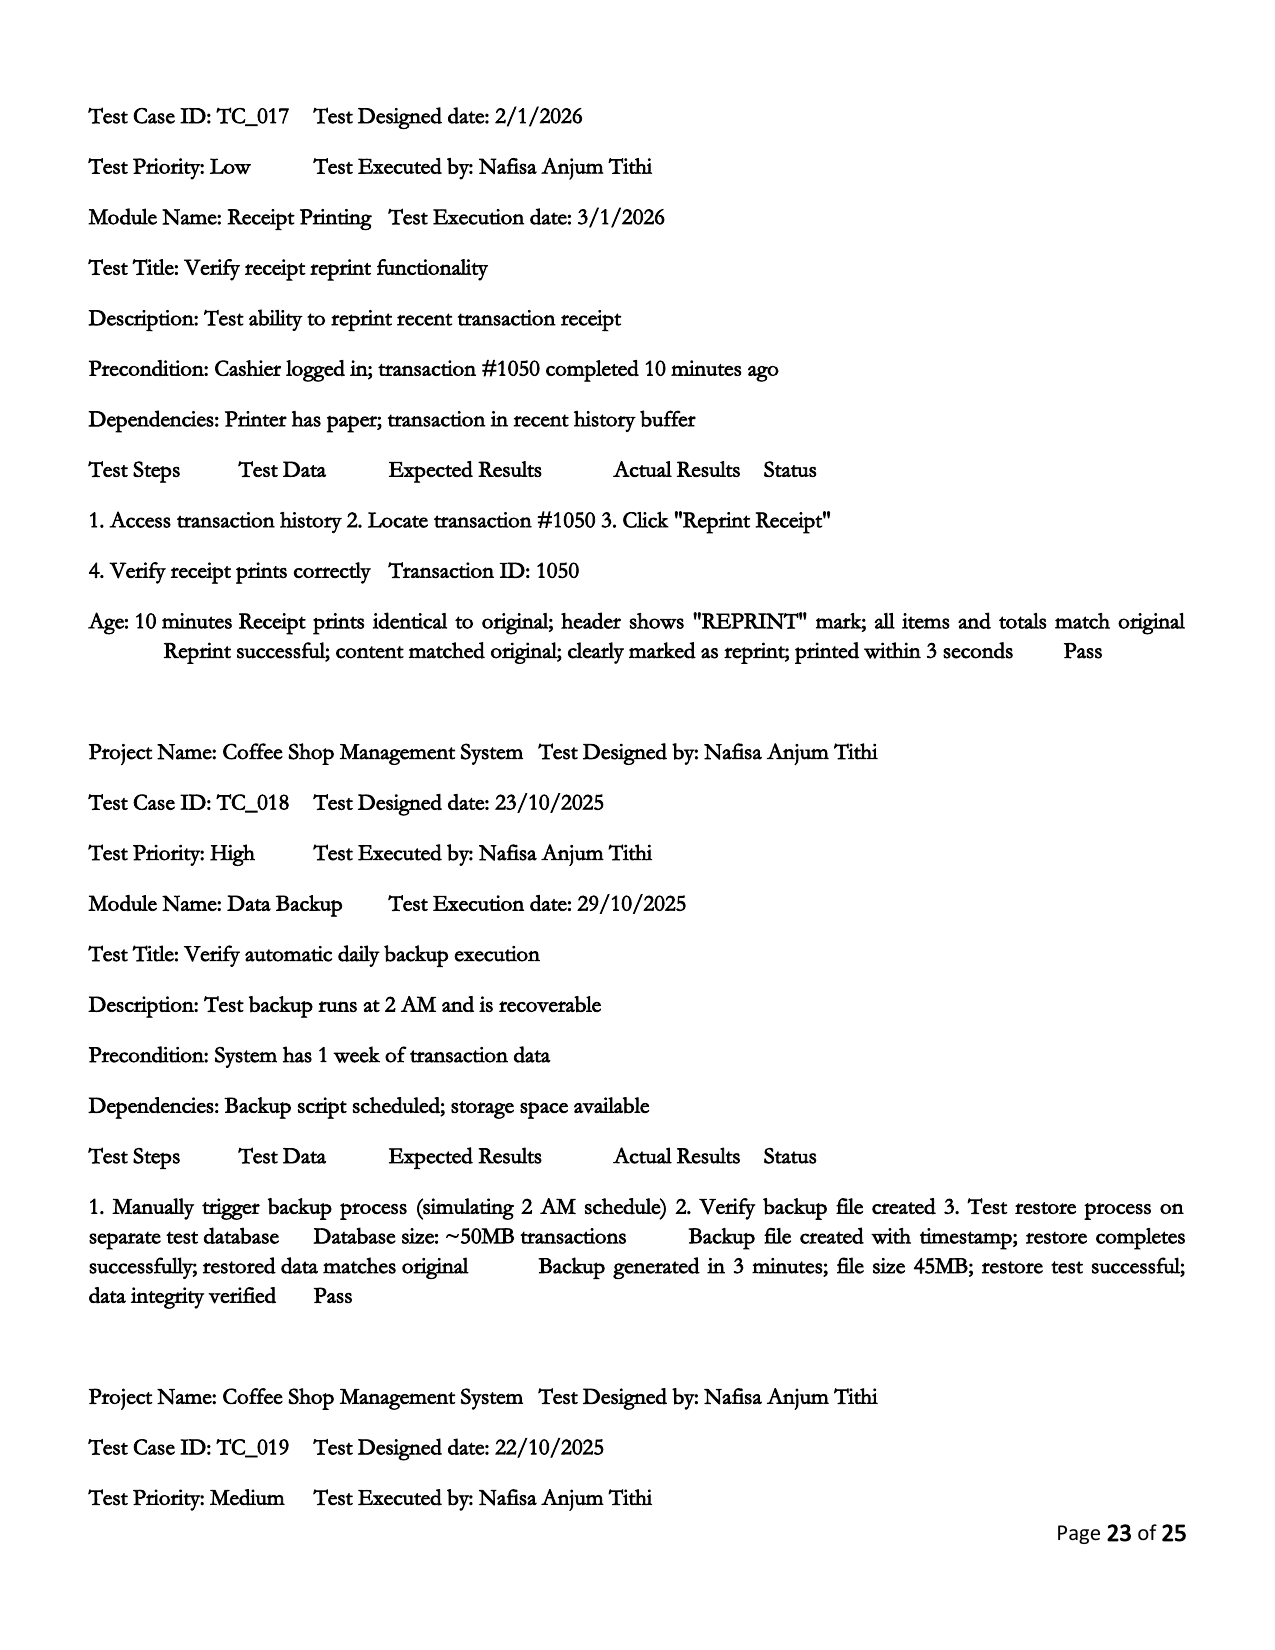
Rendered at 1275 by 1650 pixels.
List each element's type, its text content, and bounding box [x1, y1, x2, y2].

text Test Priority: Low Test Executed by: Nafisa Anjum Tithi [88, 153, 1186, 179]
text Description: Test ability to reprint recent transaction receipt [88, 305, 1186, 331]
text Test Priority: Medium Test Executed by: Nafisa Anjum Tithi [88, 1485, 1186, 1511]
text Description: Test backup runs at 2 AM and is recoverable [88, 992, 1186, 1017]
text Test Case ID: TC_018 Test Designed date: 23/10/2025 [88, 789, 1186, 815]
text Precondition: System has 1 week of transaction data [88, 1042, 1186, 1068]
text Test Title: Verify receipt reprint functionality [88, 254, 1186, 280]
text Module Name: Receipt Printing Test Execution date: 3/1/2026 [88, 204, 1186, 230]
text Dependencies: Printer has paper; transaction in recent history buffer [88, 406, 1186, 432]
text Project Name: Coffee Shop Management System Test Designed by: Nafisa Anjum Tithi [88, 1384, 1186, 1409]
text Dependencies: Backup script scheduled; storage space available [88, 1093, 1186, 1118]
text Test Steps Test Data Expected Results Actual Results Status [88, 457, 1186, 482]
text Age: 10 minutes Receipt prints identical to original; header shows "REPRINT" mark; all items and totals match original Reprint successful; content matched original; clearly marked as reprint; printed within 3 seconds Pass [88, 608, 1186, 664]
text Test Case ID: TC_017 Test Designed date: 2/1/2026 [88, 103, 1186, 129]
text 1. Access transaction history 2. Locate transaction #1050 3. Click "Reprint Receipt" [88, 507, 1186, 533]
text Test Steps Test Data Expected Results Actual Results Status [88, 1143, 1186, 1169]
text Project Name: Coffee Shop Management System Test Designed by: Nafisa Anjum Tithi [88, 739, 1186, 765]
text Precondition: Cashier logged in; transaction #1050 completed 10 minutes ago [88, 356, 1186, 381]
text 4. Verify receipt prints correctly Transaction ID: 1050 [88, 558, 1186, 583]
text 1. Manually trigger backup process (simulating 2 AM schedule) 2. Verify backup file created 3. Test restore process on separate test database Database size: ~50MB transactions Backup file created with timestamp; restore completes successfully; restored data matches original Backup generated in 3 minutes; file size 45MB; restore test successful; data integrity verified Pass [88, 1194, 1186, 1308]
text Test Case ID: TC_019 Test Designed date: 22/10/2025 [88, 1434, 1186, 1460]
text Test Priority: High Test Executed by: Nafisa Anjum Tithi [88, 840, 1186, 866]
text Test Title: Verify automatic daily backup execution [88, 941, 1186, 967]
text Module Name: Data Backup Test Execution date: 29/10/2025 [88, 891, 1186, 916]
